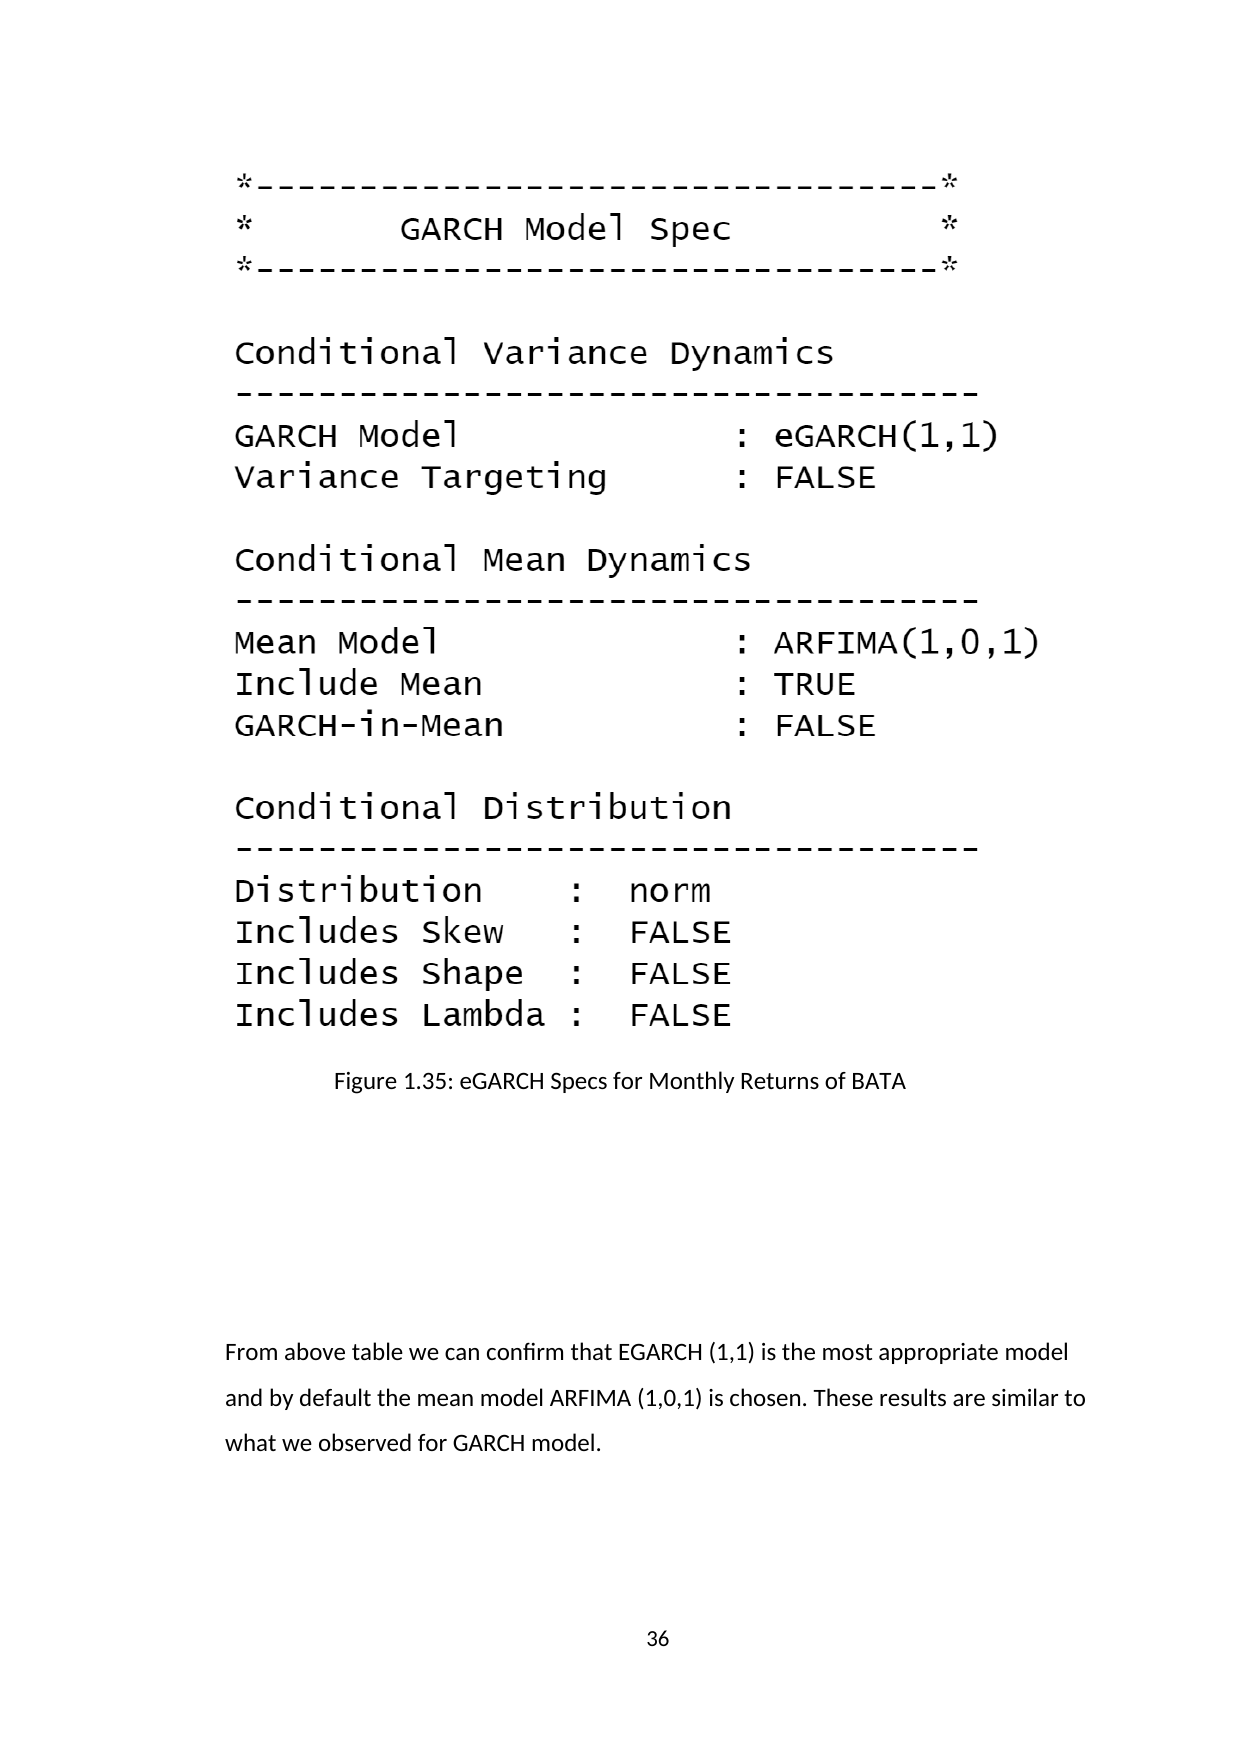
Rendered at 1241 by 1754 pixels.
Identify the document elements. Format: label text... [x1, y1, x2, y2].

picture [225, 150, 1064, 1052]
text Figure 1.35: eGARCH Specs for Monthly Returns of BATA [150, 1065, 1090, 1096]
text From above table we can confirm that EGARCH (1,1) is the most appropriate model and by default the mean model ARFIMA (1,0,1) is chosen. These results are similar to what we observed for GARCH model. [225, 1336, 1090, 1458]
